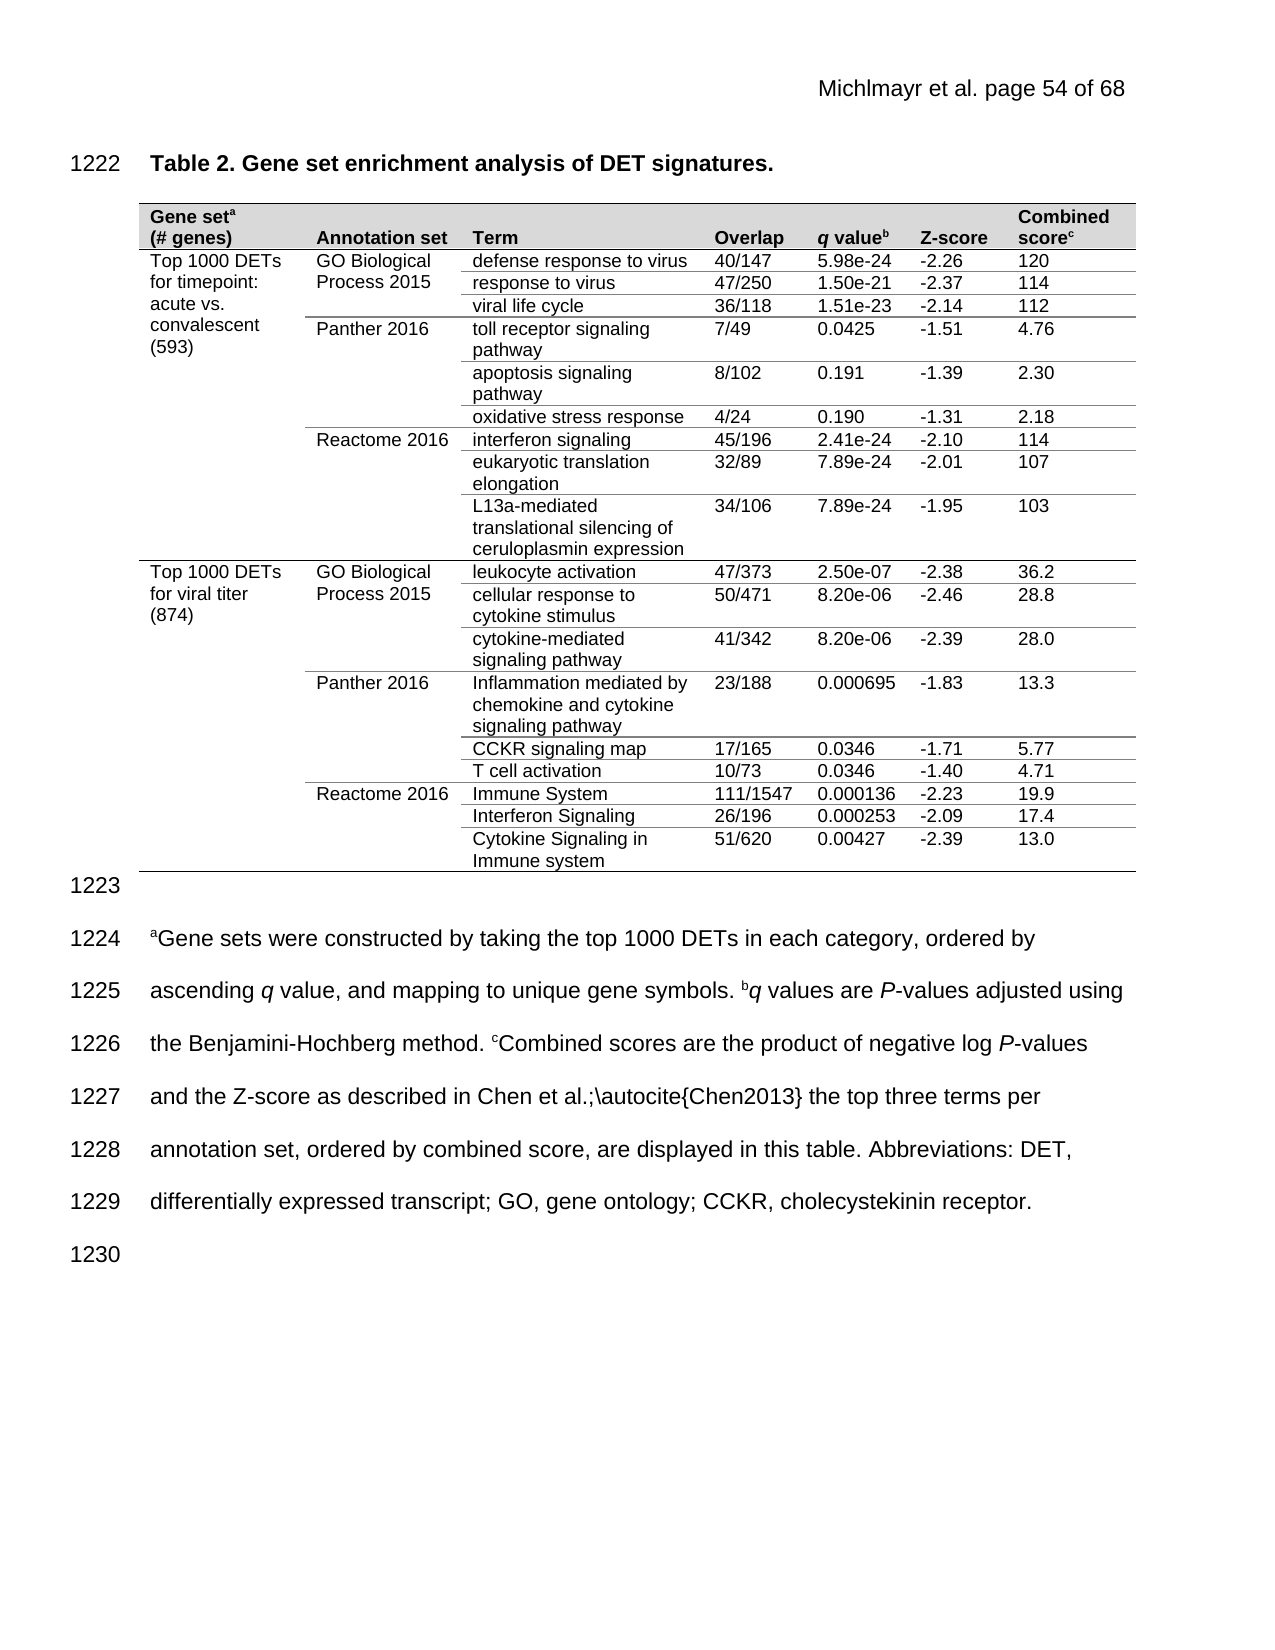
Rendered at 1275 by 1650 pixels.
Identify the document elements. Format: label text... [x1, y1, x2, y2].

table_cell 120 [1007, 250, 1136, 271]
table_cell 0.190 [806, 406, 909, 427]
table_cell toll receptor signaling pathway [461, 318, 703, 361]
table_header Term [461, 204, 703, 248]
table_cell -2.01 [909, 451, 1007, 494]
text Table 2. Gene set enrichment analysis of DET signatures. [150, 150, 1125, 176]
table_cell 0.191 [806, 362, 909, 405]
table_cell 0.0346 [806, 760, 909, 782]
table_cell 2.41e-24 [806, 428, 909, 450]
table_cell -1.31 [909, 406, 1007, 427]
table_cell oxidative stress response [461, 406, 703, 427]
table_cell eukaryotic translation elongation [461, 451, 703, 494]
table_cell 36.2 [1007, 561, 1136, 582]
table_cell 112 [1007, 295, 1136, 316]
table_cell 36/118 [703, 295, 806, 316]
table_cell Panther 2016 [305, 672, 461, 782]
table_cell 2.30 [1007, 362, 1136, 405]
table_cell 0.00427 [806, 828, 909, 871]
table_cell 8.20e-06 [806, 628, 909, 671]
table_cell 2.18 [1007, 406, 1136, 427]
table_cell 32/89 [703, 451, 806, 494]
table_cell 19.9 [1007, 783, 1136, 804]
table_cell Panther 2016 [305, 318, 461, 427]
table_cell -2.10 [909, 428, 1007, 450]
table_cell 0.000695 [806, 672, 909, 736]
table_cell 111/1547 [703, 783, 806, 804]
table_cell -1.51 [909, 318, 1007, 361]
table_cell 1.50e-21 [806, 272, 909, 294]
table_cell 7/49 [703, 318, 806, 361]
table_cell interferon signaling [461, 428, 703, 450]
table_cell 47/250 [703, 272, 806, 294]
table_cell 50/471 [703, 584, 806, 627]
table_cell apoptosis signaling pathway [461, 362, 703, 405]
table_cell 0.000253 [806, 805, 909, 827]
table_cell 13.0 [1007, 828, 1136, 871]
table_cell 7.89e-24 [806, 451, 909, 494]
table_cell 17/165 [703, 738, 806, 759]
table_cell CCKR signaling map [461, 738, 703, 759]
table_cell 41/342 [703, 628, 806, 671]
table_cell 26/196 [703, 805, 806, 827]
table_cell 45/196 [703, 428, 806, 450]
table_cell 7.89e-24 [806, 495, 909, 560]
table_cell Reactome 2016 [305, 428, 461, 560]
table_cell Interferon Signaling [461, 805, 703, 827]
table_cell Cytokine Signaling in Immune system [461, 828, 703, 871]
table_header Overlap [703, 204, 806, 248]
table_cell -2.46 [909, 584, 1007, 627]
table_cell -2.37 [909, 272, 1007, 294]
table_cell Top 1000 DETs for timepoint: acute vs. convalescent (593) [139, 250, 305, 560]
table_cell 114 [1007, 428, 1136, 450]
table_cell viral life cycle [461, 295, 703, 316]
table_header Z-score [909, 204, 1007, 248]
table_cell Immune System [461, 783, 703, 804]
table_cell GO Biological Process 2015 [305, 561, 461, 671]
table_cell 0.0425 [806, 318, 909, 361]
table_cell GO Biological Process 2015 [305, 250, 461, 316]
table_cell 1.51e-23 [806, 295, 909, 316]
table_cell 5.77 [1007, 738, 1136, 759]
table_cell 114 [1007, 272, 1136, 294]
table_cell 0.0346 [806, 738, 909, 759]
table_cell -2.38 [909, 561, 1007, 582]
table_cell T cell activation [461, 760, 703, 782]
table_cell -1.39 [909, 362, 1007, 405]
table_cell leukocyte activation [461, 561, 703, 582]
table_cell 4/24 [703, 406, 806, 427]
table_cell -1.71 [909, 738, 1007, 759]
table_cell 13.3 [1007, 672, 1136, 736]
table_cell defense response to virus [461, 250, 703, 271]
table_cell -2.14 [909, 295, 1007, 316]
table_cell 10/73 [703, 760, 806, 782]
table_cell 34/106 [703, 495, 806, 560]
table_header Combined scorec [1007, 204, 1136, 248]
table_cell 28.8 [1007, 584, 1136, 627]
table_cell 5.98e-24 [806, 250, 909, 271]
table_cell -2.39 [909, 828, 1007, 871]
table_cell L13a-mediated translational silencing of ceruloplasmin expression [461, 495, 703, 560]
table_cell cellular response to cytokine stimulus [461, 584, 703, 627]
table_cell -2.26 [909, 250, 1007, 271]
table_cell 40/147 [703, 250, 806, 271]
table_cell 4.71 [1007, 760, 1136, 782]
table_cell -2.09 [909, 805, 1007, 827]
table_cell 17.4 [1007, 805, 1136, 827]
table_cell Reactome 2016 [305, 783, 461, 871]
table_cell 23/188 [703, 672, 806, 736]
text aGene sets were constructed by taking the top 1000 DETs in each category, ordered by ascending q value, and mapping to unique gene symbols. bq values are P-values adjusted using the Benjamini-Hochberg method. cCombined scores are the product of negative log P-values and the Z-score as described in Chen et al.;\autocite{Chen2013} the top three terms per annotation set, ordered by combined score, are displayed in this table. Abbreviations: DET, differentially expressed transcript; GO, gene ontology; CCKR, cholecystekinin receptor. [150, 925, 1125, 1215]
table_cell cytokine-mediated signaling pathway [461, 628, 703, 671]
table_cell 8.20e-06 [806, 584, 909, 627]
table_cell 8/102 [703, 362, 806, 405]
table_cell -2.23 [909, 783, 1007, 804]
table_cell 2.50e-07 [806, 561, 909, 582]
table_cell 51/620 [703, 828, 806, 871]
table_header Gene seta (# genes) [139, 204, 305, 248]
table_cell 107 [1007, 451, 1136, 494]
table_cell -1.40 [909, 760, 1007, 782]
table_header Annotation set [305, 204, 461, 248]
table_cell -1.95 [909, 495, 1007, 560]
table_cell 28.0 [1007, 628, 1136, 671]
table_cell -2.39 [909, 628, 1007, 671]
table_cell Top 1000 DETs for viral titer (874) [139, 561, 305, 871]
table_cell response to virus [461, 272, 703, 294]
table_cell Inflammation mediated by chemokine and cytokine signaling pathway [461, 672, 703, 736]
table_header q valueb [806, 204, 909, 248]
table_cell 4.76 [1007, 318, 1136, 361]
table_cell 103 [1007, 495, 1136, 560]
table_cell 0.000136 [806, 783, 909, 804]
table_cell 47/373 [703, 561, 806, 582]
table_cell -1.83 [909, 672, 1007, 736]
